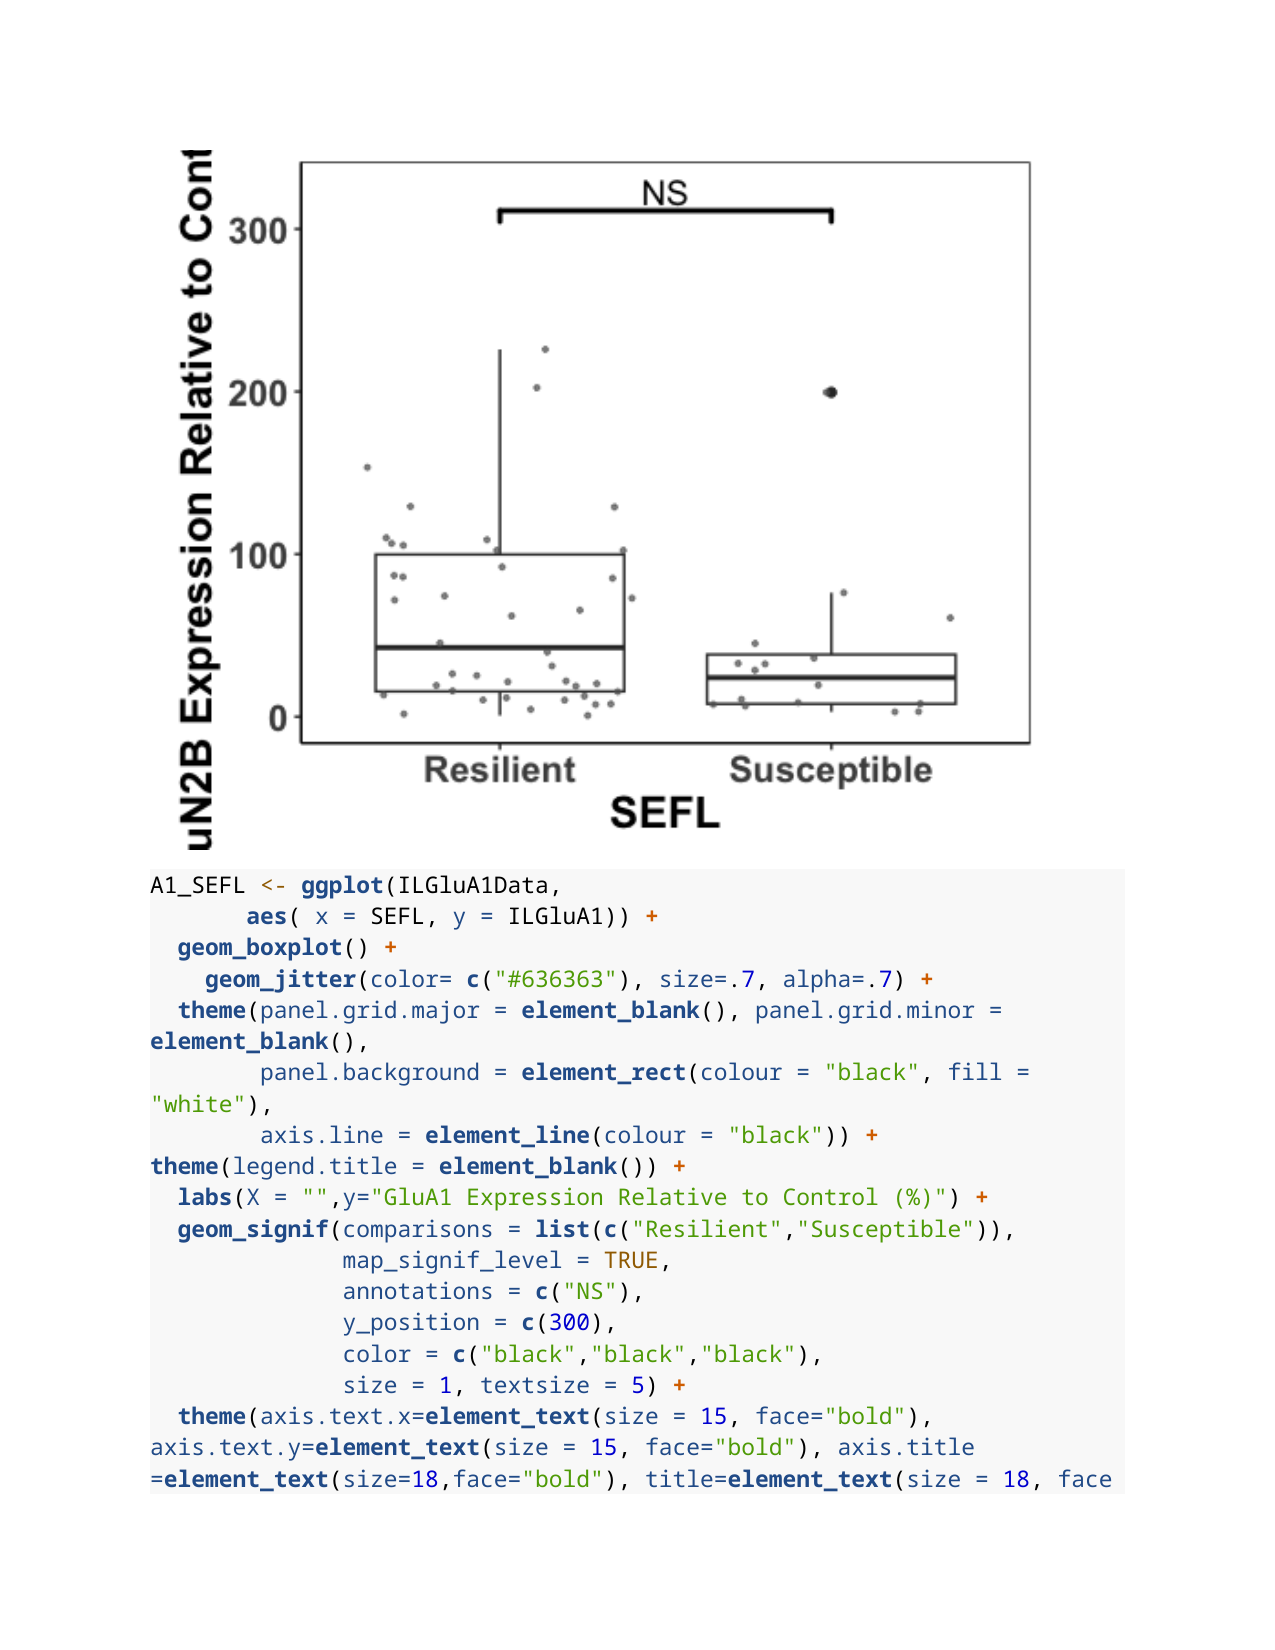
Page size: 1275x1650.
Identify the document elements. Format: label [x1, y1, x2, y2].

picture [168, 150, 1044, 850]
text [150, 869, 1125, 1494]
